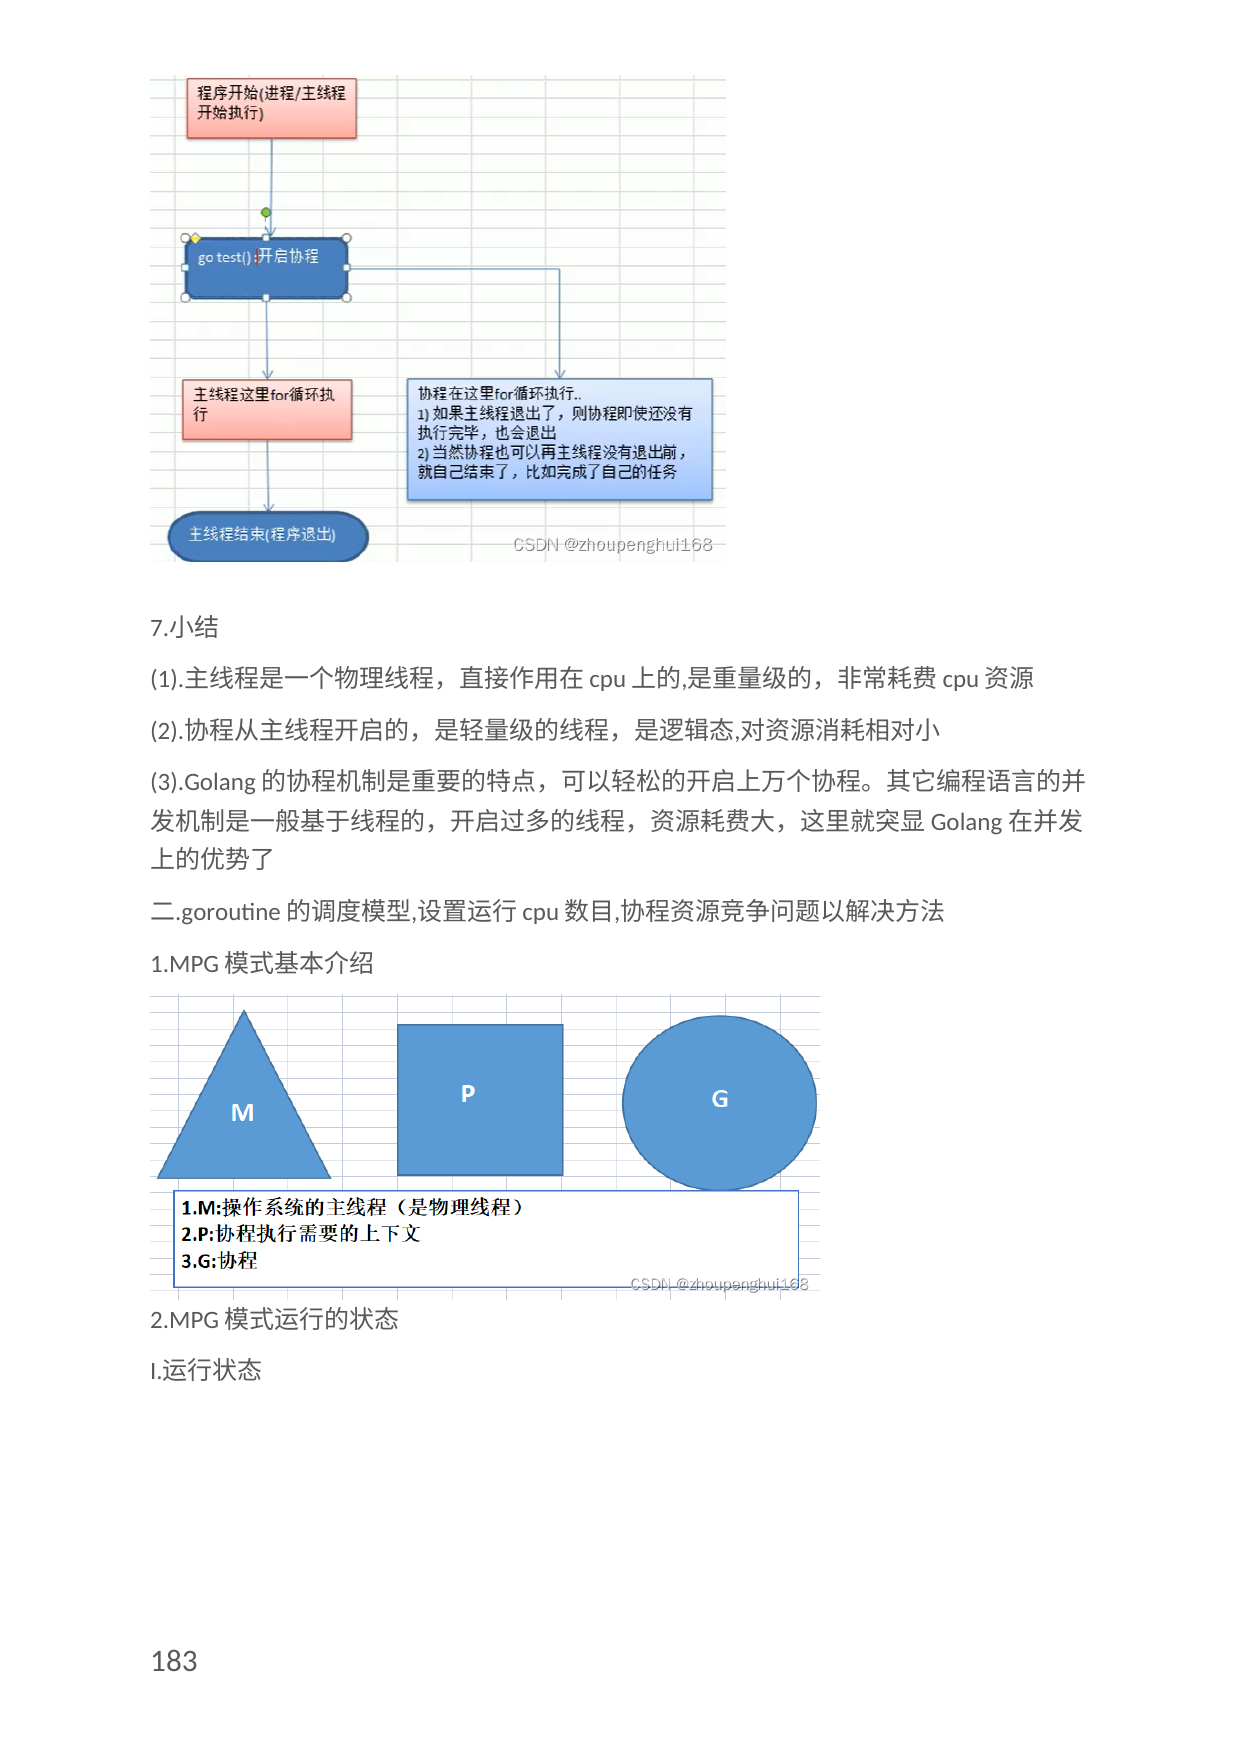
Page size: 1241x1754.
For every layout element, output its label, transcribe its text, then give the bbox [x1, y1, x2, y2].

text (1).主线程是一个物理线程，直接作用在cpu上的,是重量级的，非常耗费cpu资源 [150, 659, 1090, 695]
picture [150, 994, 821, 1300]
text 1.MPG模式基本介绍 [150, 943, 1090, 979]
picture [150, 75, 726, 562]
text 2.MPG模式运行的状态 [150, 1299, 1090, 1336]
text 二.goroutine的调度模型,设置运行cpu数目,协程资源竞争问题以解决方法 [150, 892, 1090, 928]
text I.运行状态 [150, 1351, 1090, 1387]
text 7.小结 [150, 607, 1090, 643]
text (3).Golang 的协程机制是重要的特点，可以轻松的开启上万个协程。其它编程语言的并发机制是一般基于线程的，开启过多的线程，资源耗费大，这里就突显 Golang 在并发上的优势了 [150, 762, 1090, 876]
text (2).协程从主线程开启的，是轻量级的线程，是逻辑态,对资源消耗相对小 [150, 710, 1090, 747]
